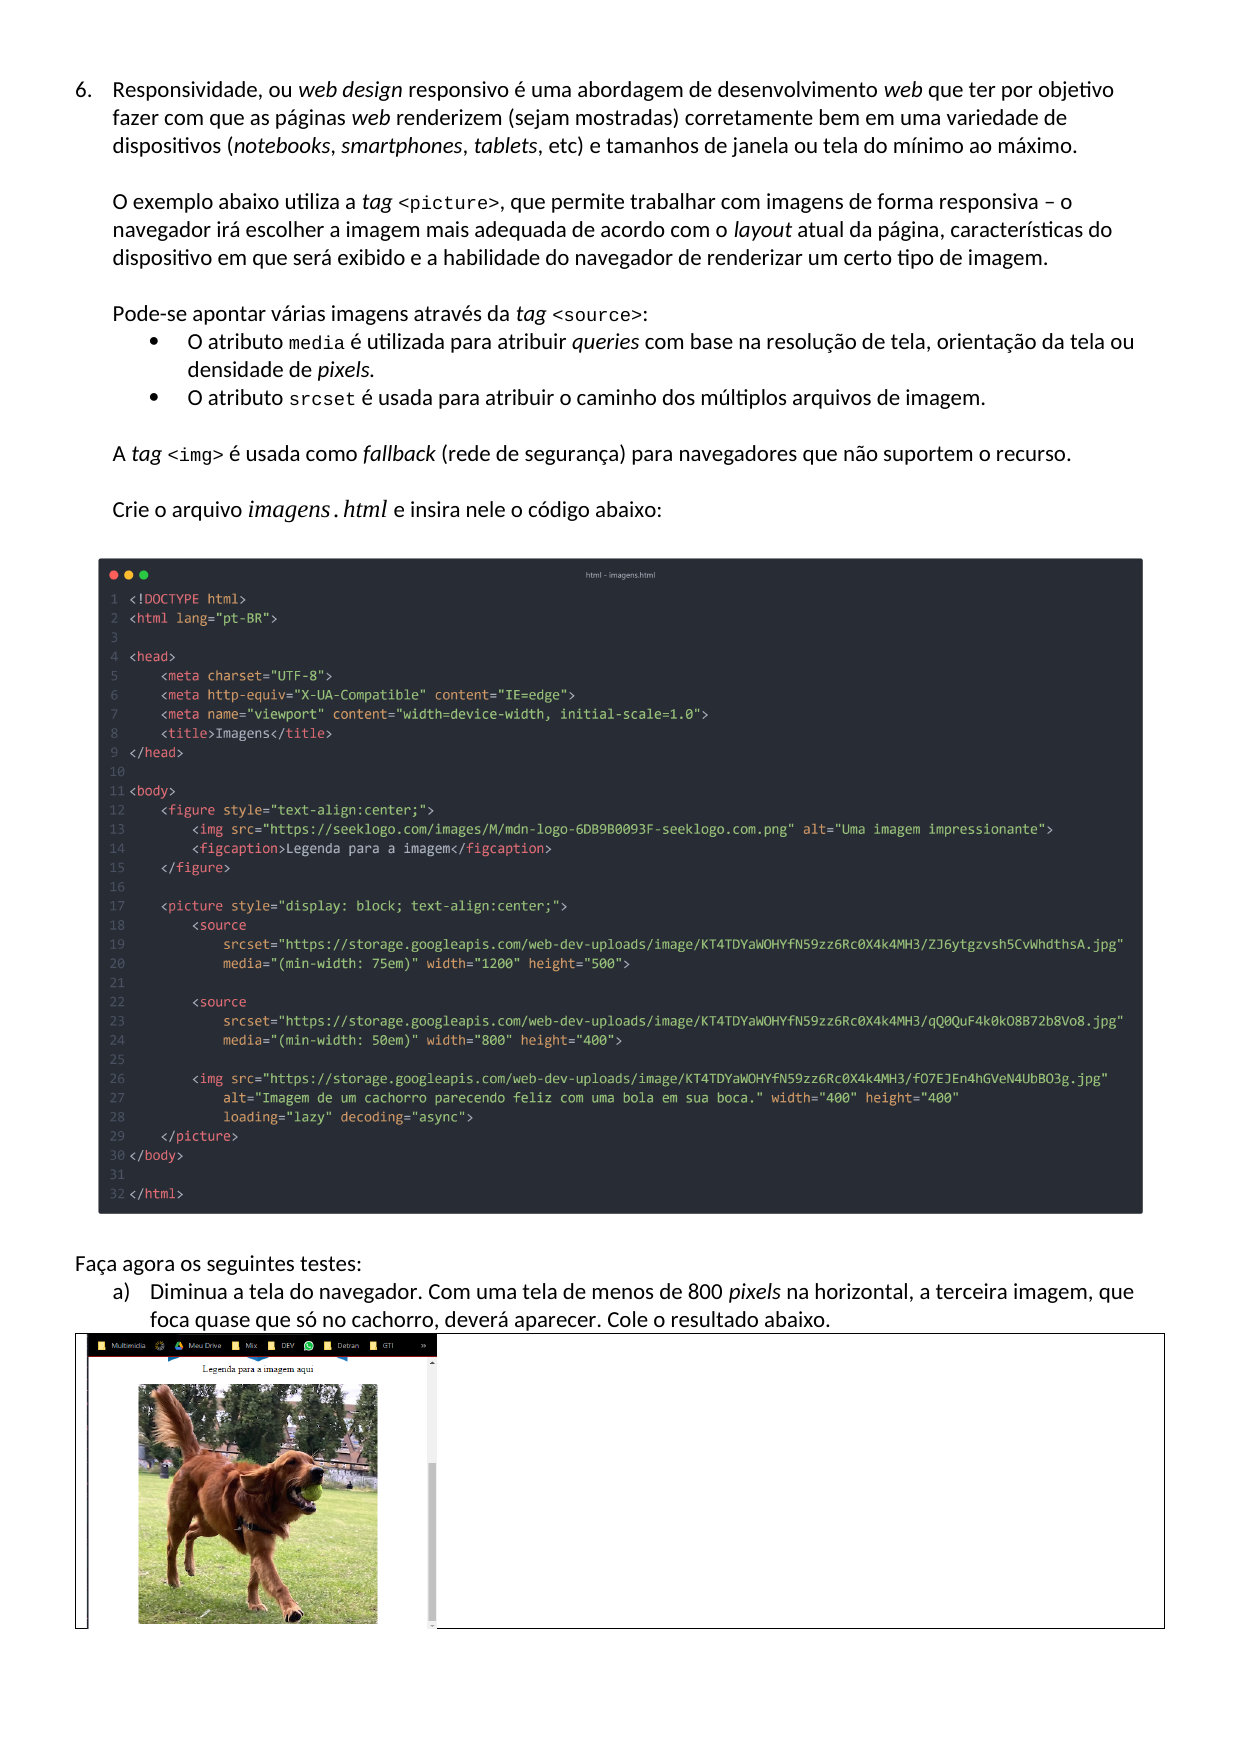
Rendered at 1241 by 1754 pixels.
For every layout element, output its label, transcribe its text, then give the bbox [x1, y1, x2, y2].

picture [75, 535, 1166, 1237]
text Faça agora os seguintes testes: [75, 1249, 1165, 1277]
list O exemplo abaixo utiliza a tag <picture>, que permite trabalhar com imagens de forma responsiva – o navegador irá escolher a imagem mais adequada de acordo com o layout atual da página, características do dispositivo em que será exibido e a habilidade do navegador de renderizar um certo tipo de imagem. [112, 187, 1165, 271]
table_header [437, 1334, 1164, 1628]
list Diminua a tela do navegador. Com uma tela de menos de 800 pixels na horizontal, a terceira imagem, que foca quase que só no cachorro, deverá aparecer. Cole o resultado abaixo. [112, 1277, 1165, 1333]
list Responsividade, ou web design responsivo é uma abordagem de desenvolvimento web que ter por objetivo fazer com que as páginas web renderizem (sejam mostradas) corretamente bem em uma variedade de dispositivos (notebooks, smartphones, tablets, etc) e tamanhos de janela ou tela do mínimo ao máximo. [75, 75, 1165, 159]
list Crie o arquivo e insira nele o código abaixo: [112, 495, 1165, 523]
list O atributo media é utilizada para atribuir queries com base na resolução de tela, orientação da tela ou densidade de pixels. [150, 327, 1165, 383]
list Pode-se apontar várias imagens através da tag <source>: [112, 299, 1165, 327]
list A tag <img> é usada como fallback (rede de segurança) para navegadores que não suportem o recurso. [112, 439, 1165, 467]
table_header [76, 1334, 86, 1628]
picture [86, 1334, 437, 1629]
list O atributo srcset é usada para atribuir o caminho dos múltiplos arquivos de imagem. [150, 383, 1165, 411]
